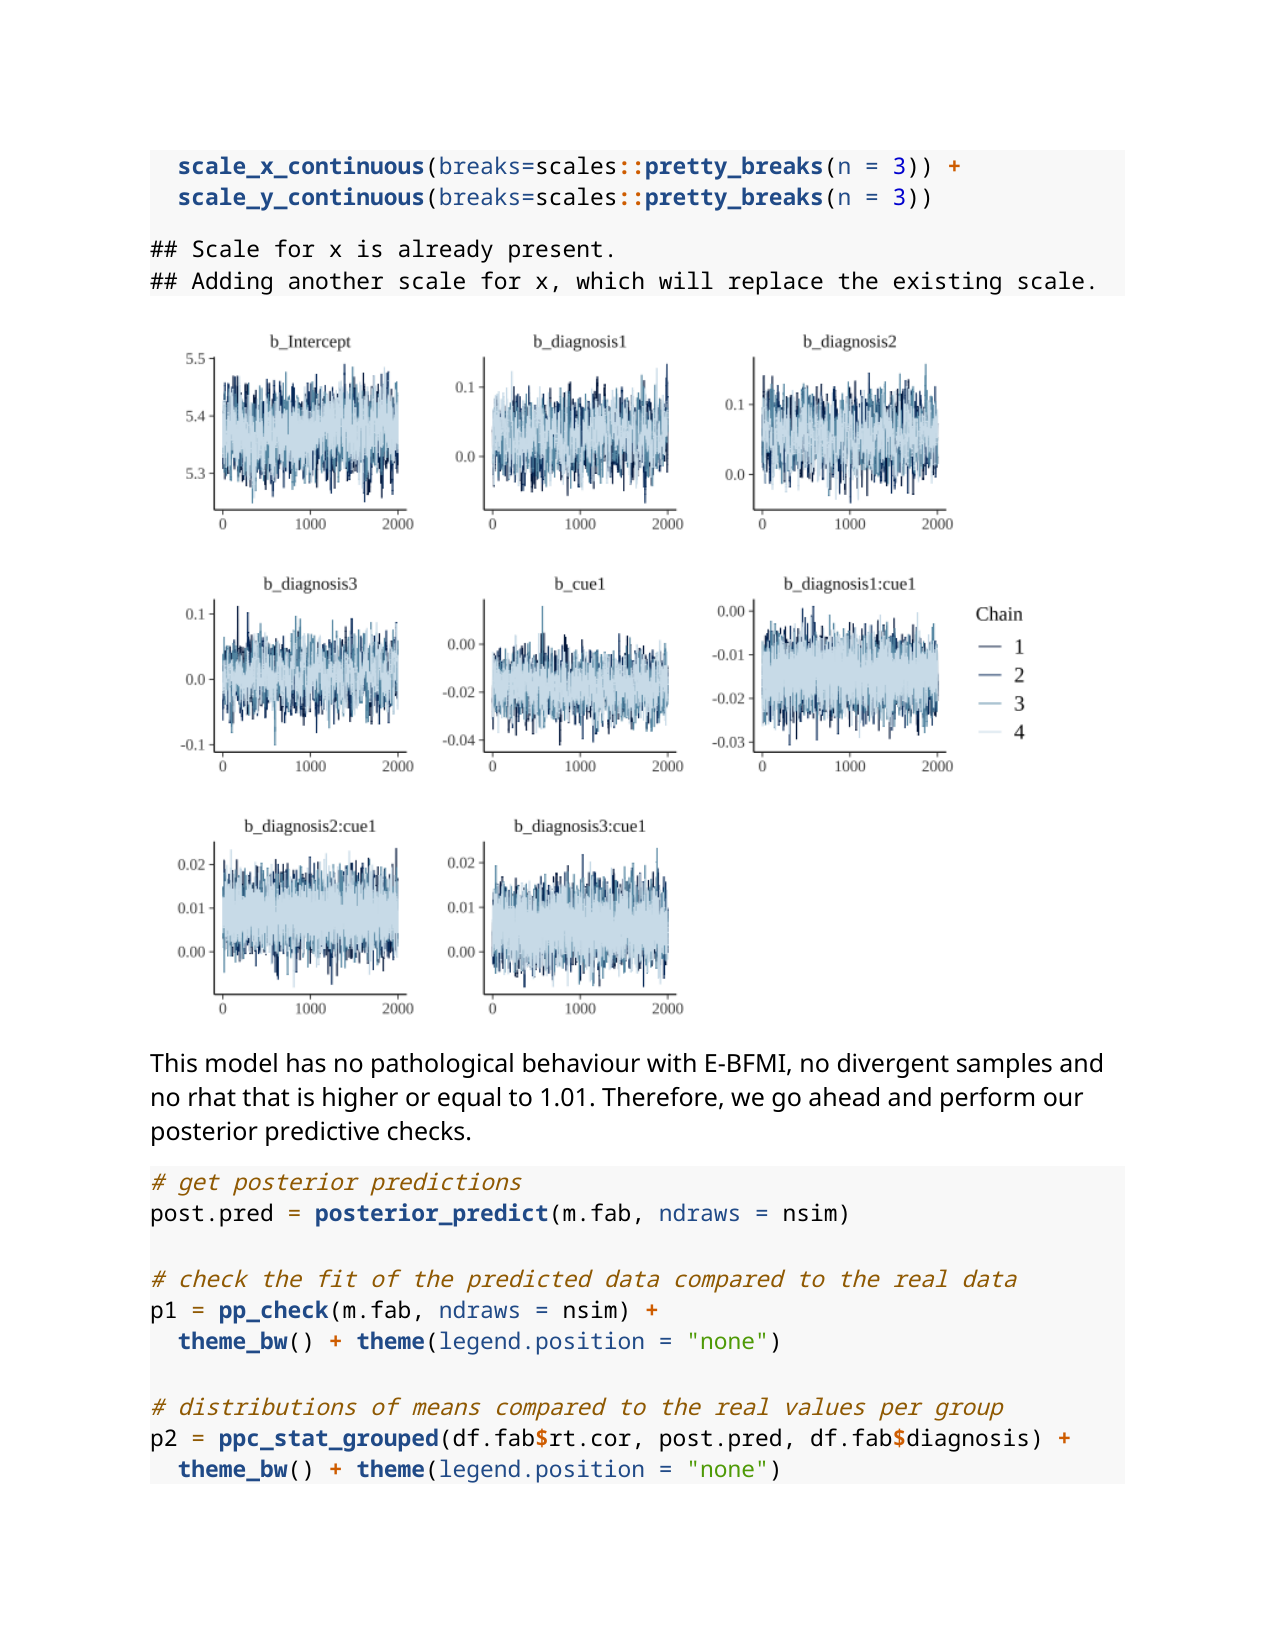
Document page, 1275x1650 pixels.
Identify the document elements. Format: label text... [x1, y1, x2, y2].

text ## Scale for x is already present. ## Adding another scale for x, which will replace the existing scale. [150, 233, 1125, 296]
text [150, 1166, 1125, 1484]
picture [168, 316, 1044, 1027]
text This model has no pathological behaviour with E-BFMI, no divergent samples and no rhat that is higher or equal to 1.01. Therefore, we go ahead and perform our posterior predictive checks. [150, 1045, 1125, 1147]
